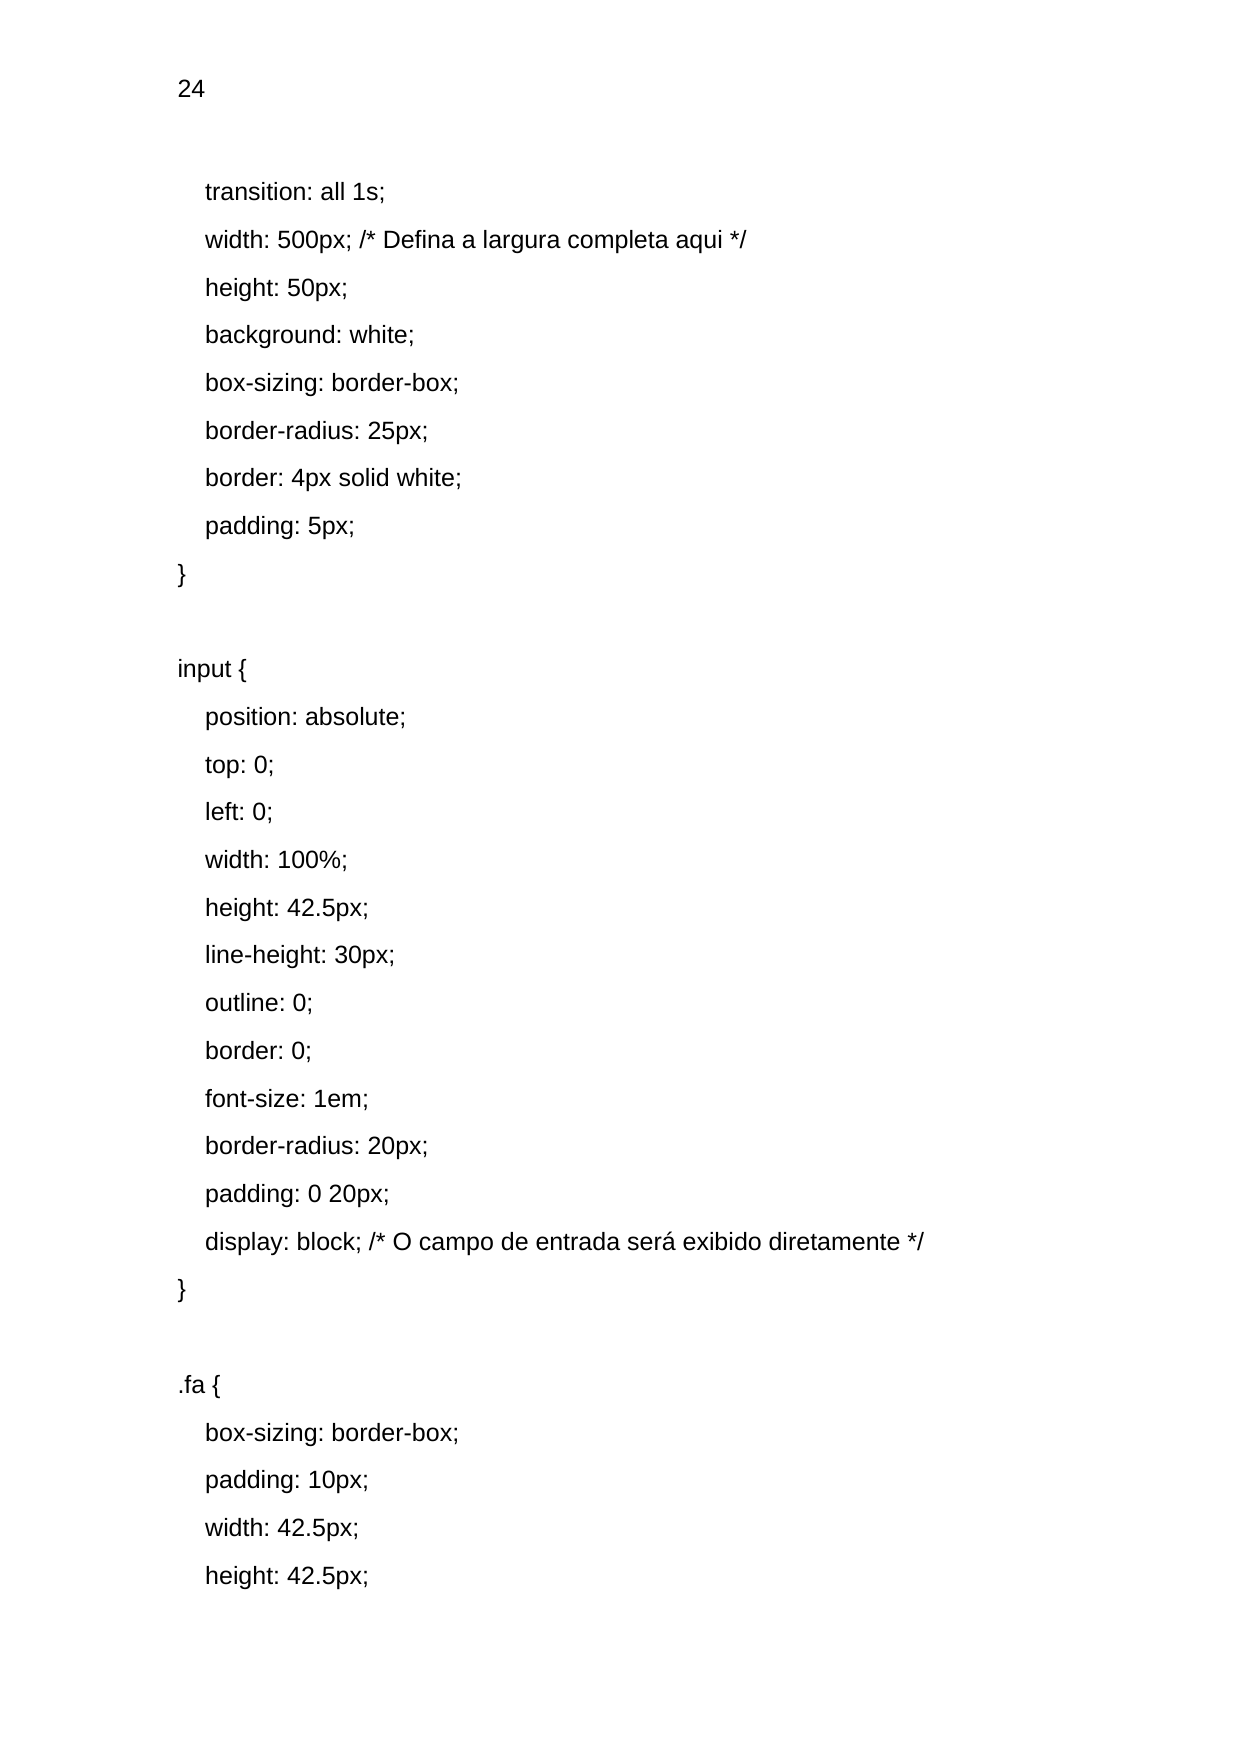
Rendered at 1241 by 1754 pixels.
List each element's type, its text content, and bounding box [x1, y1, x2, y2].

text box-sizing: border-box; [177, 368, 1122, 397]
text border: 0; [177, 1036, 1122, 1065]
text height: 50px; [177, 273, 1122, 301]
text background: white; [177, 320, 1122, 349]
text padding: 10px; [177, 1465, 1122, 1494]
text border: 4px solid white; [177, 463, 1122, 492]
text padding: 5px; [177, 511, 1122, 540]
text left: 0; [177, 797, 1122, 826]
text .fa { [177, 1370, 1122, 1399]
text font-size: 1em; [177, 1084, 1122, 1112]
text } [177, 559, 1122, 588]
text height: 42.5px; [177, 1561, 1122, 1589]
text outline: 0; [177, 988, 1122, 1017]
text transition: all 1s; [177, 177, 1122, 206]
text box-sizing: border-box; [177, 1418, 1122, 1446]
text border-radius: 20px; [177, 1131, 1122, 1160]
text height: 42.5px; [177, 893, 1122, 922]
text width: 100%; [177, 845, 1122, 874]
text width: 42.5px; [177, 1513, 1122, 1542]
text } [177, 1274, 1122, 1303]
text width: 500px; /* Defina a largura completa aqui */ [177, 225, 1122, 254]
text padding: 0 20px; [177, 1179, 1122, 1208]
text line-height: 30px; [177, 941, 1122, 969]
text position: absolute; [177, 702, 1122, 731]
text top: 0; [177, 750, 1122, 778]
text input { [177, 654, 1122, 683]
text display: block; /* O campo de entrada será exibido diretamente */ [177, 1227, 1122, 1256]
text border-radius: 25px; [177, 416, 1122, 444]
